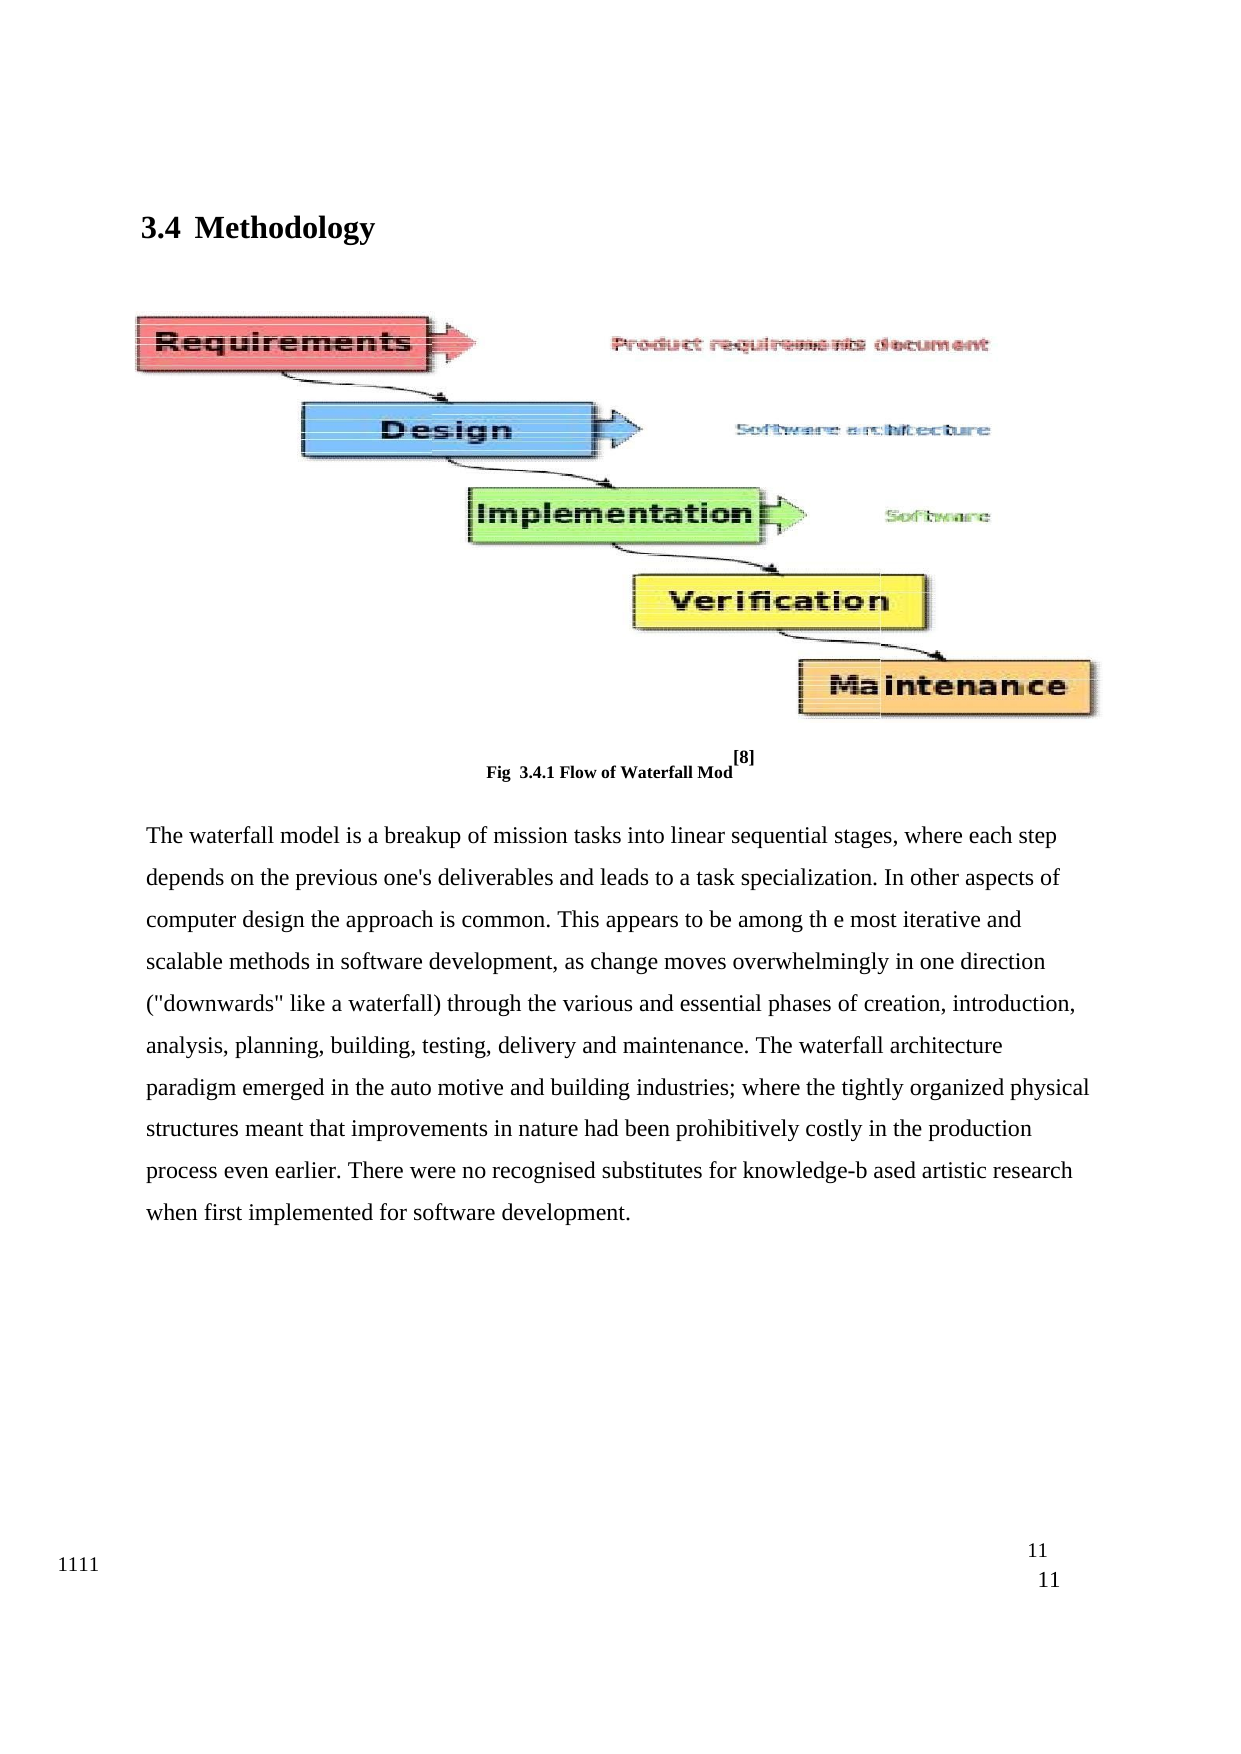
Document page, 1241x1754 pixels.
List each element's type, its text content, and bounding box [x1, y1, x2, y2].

picture [134, 311, 1104, 723]
text The waterfall model is a breakup of mission tasks into linear sequential stages, where each step depends on the previous one's deliverables and leads to a task specialization. In other aspects of computer design the approach is common. This appears to be among th e most iterative and scalable methods in software development, as change moves overwhelmingly in one direction ("downwards" like a waterfall) through the various and essential phases of creation, introduction, analysis, planning, building, testing, delivery and maintenance. The waterfall architecture paradigm emerged in the auto motive and building industries; where the tightly organized physical structures meant that improvements in nature had been prohibitively costly in the production process even earlier. There were no recognised substitutes for knowledge-b ased artistic research when first implemented for software development. [146, 821, 1094, 1226]
subtitle Methodology [141, 208, 1209, 245]
text Fig 3.4.1 Flow of Waterfall Mod[8] [197, 723, 1043, 782]
